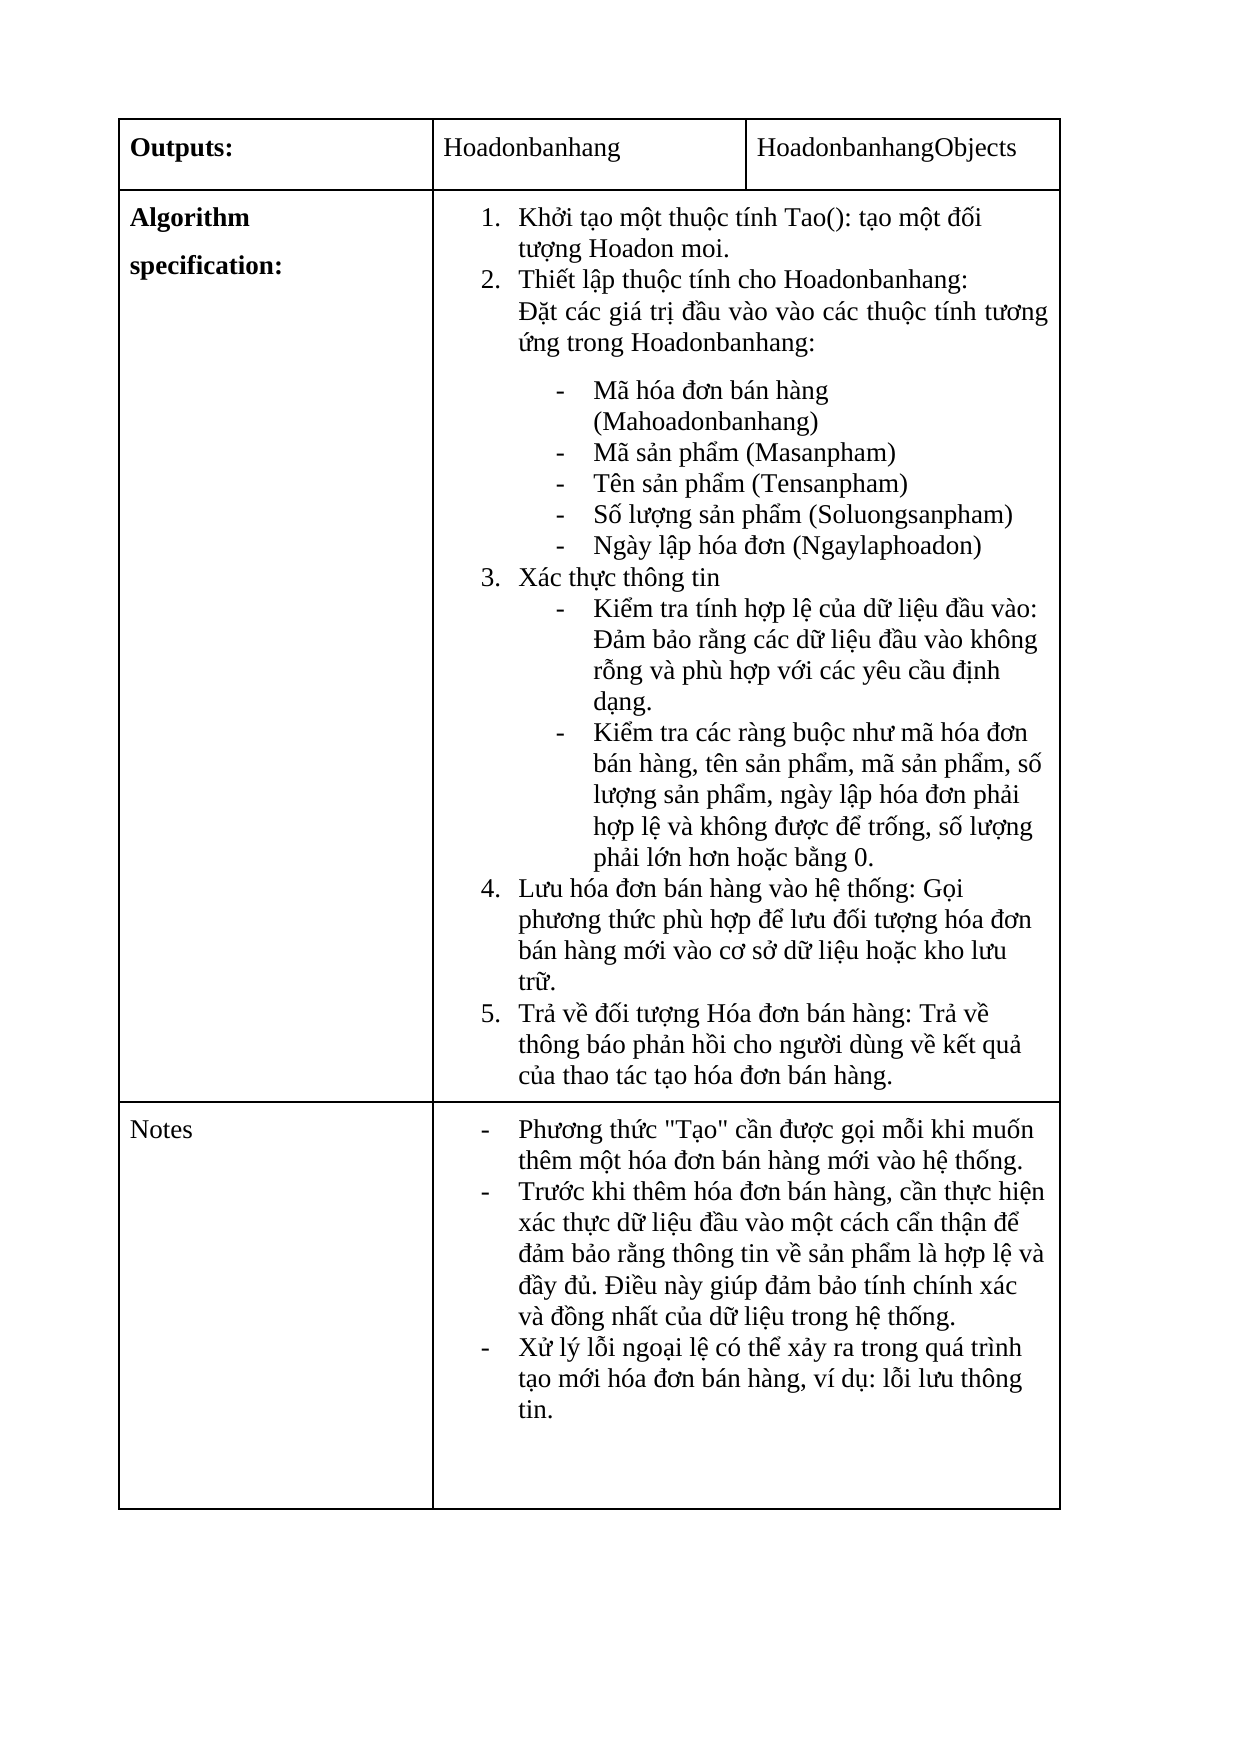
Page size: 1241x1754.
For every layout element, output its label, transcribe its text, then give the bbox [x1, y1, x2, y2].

table_cell Phương thức "Tạo" cần được gọi mỗi khi muốn thêm một hóa đơn bán hàng mới vào hệ thống. Trước khi thêm hóa đơn bán hàng, cần thực hiện xác thực dữ liệu đầu vào một cách cẩn thận để đảm bảo rằng thông tin về sản phẩm là hợp lệ và đầy đủ. Điều này giúp đảm bảo tính chính xác và đồng nhất của dữ liệu trong hệ thống. Xử lý lỗi ngoại lệ có thể xảy ra trong quá trình tạo mới hóa đơn bán hàng, ví dụ: lỗi lưu thông tin. [434, 1103, 1059, 1508]
table_cell Outputs: [120, 120, 432, 189]
table_cell Notes [120, 1103, 432, 1508]
table_cell Khởi tạo một thuộc tính Tao(): tạo một đối tượng Hoadon moi. Thiết lập thuộc tính cho Hoadonbanhang: Đặt các giá trị đầu vào vào các thuộc tính tương ứng trong Hoadonbanhang: Mã hóa đơn bán hàng (Mahoadonbanhang) Mã sản phẩm (Masanpham) Tên sản phẩm (Tensanpham) Số lượng sản phẩm (Soluongsanpham) Ngày lập hóa đơn (Ngaylaphoadon) Xác thực thông tin Kiểm tra tính hợp lệ của dữ liệu đầu vào: Đảm bảo rằng các dữ liệu đầu vào không rỗng và phù hợp với các yêu cầu định dạng. Kiểm tra các ràng buộc như mã hóa đơn bán hàng, tên sản phẩm, mã sản phẩm, số lượng sản phẩm, ngày lập hóa đơn phải hợp lệ và không được để trống, số lượng phải lớn hơn hoặc bằng 0. Lưu hóa đơn bán hàng vào hệ thống: Gọi phương thức phù hợp để lưu đối tượng hóa đơn bán hàng mới vào cơ sở dữ liệu hoặc kho lưu trữ. Trả về đối tượng Hóa đơn bán hàng: Trả về thông báo phản hồi cho người dùng về kết quả của thao tác tạo hóa đơn bán hàng. [434, 191, 1059, 1101]
table_cell Algorithm specification: [120, 191, 432, 1101]
table_cell HoadonbanhangObjects [747, 120, 1059, 189]
table_cell Hoadonbanhang [434, 120, 745, 189]
